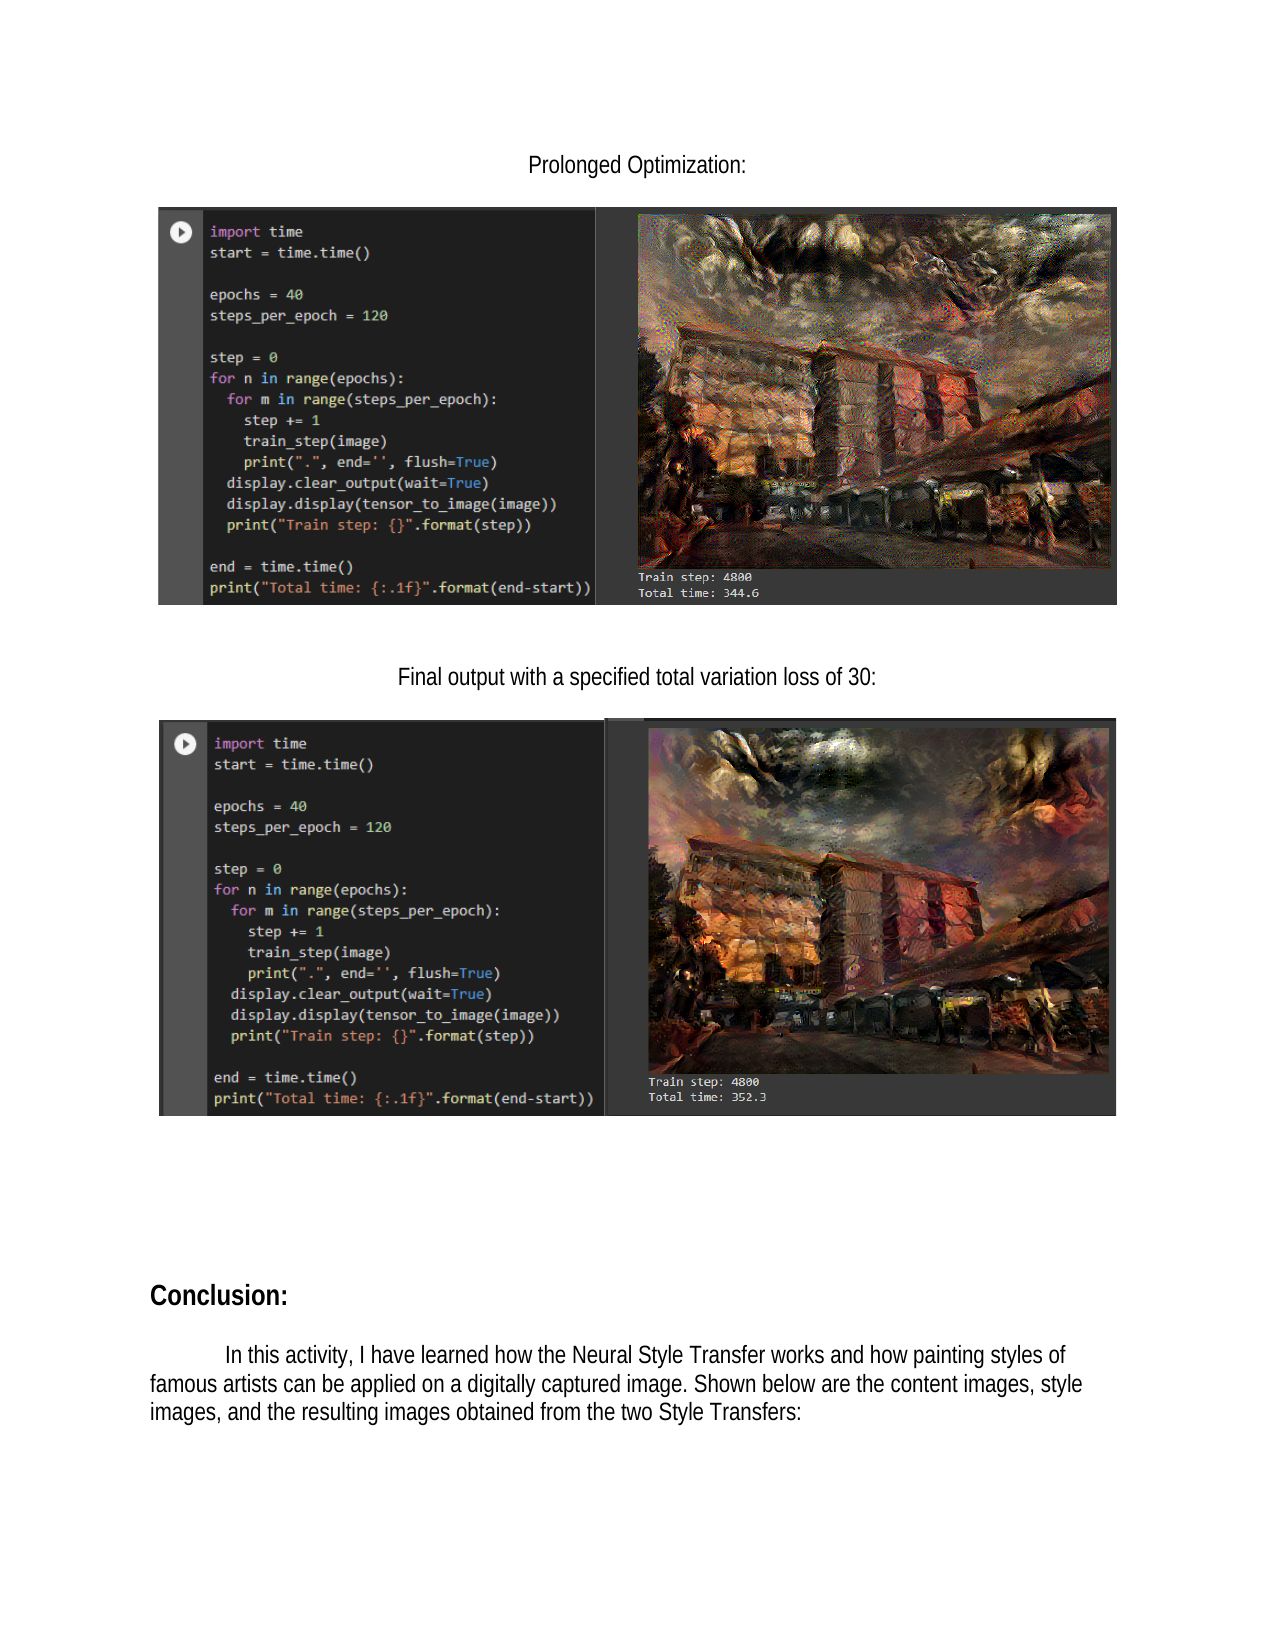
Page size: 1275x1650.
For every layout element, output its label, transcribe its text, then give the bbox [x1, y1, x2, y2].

text Final output with a specified total variation loss of 30: [150, 661, 1125, 690]
text In this activity, I have learned how the Neural Style Transfer works and how painting styles of famous artists can be applied on a digitally captured image. Shown below are the content images, style images, and the resulting images obtained from the two Style Transfers: [150, 1340, 1125, 1426]
picture [159, 718, 1117, 1116]
text Prolonged Optimization: [150, 150, 1125, 179]
text Conclusion: [150, 1278, 1125, 1311]
picture [158, 207, 1117, 605]
